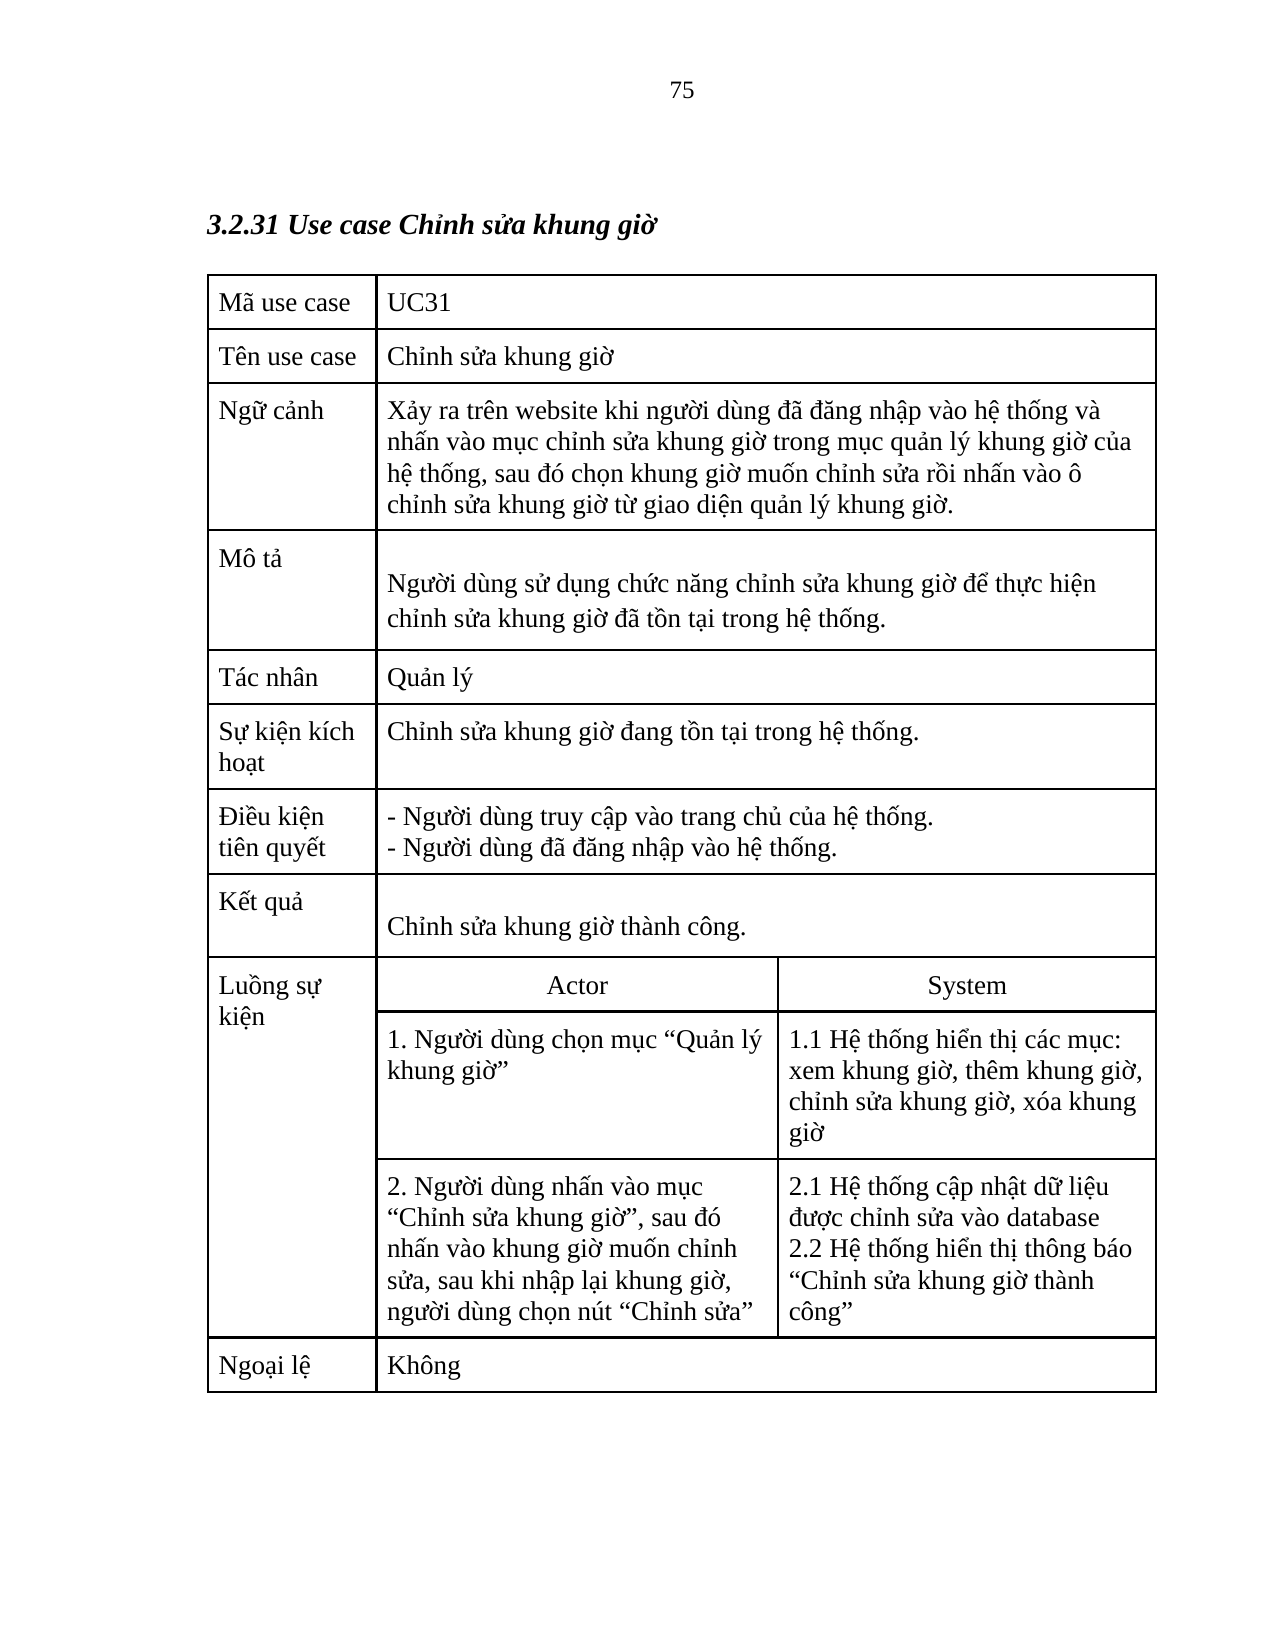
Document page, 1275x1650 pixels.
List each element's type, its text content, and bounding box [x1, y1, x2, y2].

table_cell System [779, 958, 1155, 1010]
table_cell Chỉnh sửa khung giờ thành công. [378, 875, 1155, 956]
text 3.2.31 Use case Chỉnh sửa khung giờ [207, 207, 1157, 240]
table_cell Kết quả [209, 875, 375, 956]
table_cell Chỉnh sửa khung giờ [378, 330, 1155, 382]
table_cell Tên use case [209, 330, 375, 382]
table_cell Quản lý [378, 651, 1155, 702]
table_cell Ngoại lệ [209, 1339, 375, 1391]
table_cell Actor [378, 958, 777, 1010]
table_cell Điều kiện tiên quyết [209, 790, 375, 873]
table_cell Không [378, 1339, 1155, 1391]
table_cell Mô tả [209, 531, 375, 648]
table_cell 1.1 Hệ thống hiển thị các mục: xem khung giờ, thêm khung giờ, chỉnh sửa khung giờ, xóa khung giờ [779, 1013, 1155, 1158]
table_header Mã use case [209, 276, 375, 328]
table_cell 2.1 Hệ thống cập nhật dữ liệu được chỉnh sửa vào database 2.2 Hệ thống hiển thị thông báo “Chỉnh sửa khung giờ thành công” [779, 1160, 1155, 1336]
table_cell 2. Người dùng nhấn vào mục “Chỉnh sửa khung giờ”, sau đó nhấn vào khung giờ muốn chỉnh sửa, sau khi nhập lại khung giờ, người dùng chọn nút “Chỉnh sửa” [378, 1160, 777, 1336]
table_cell Người dùng sử dụng chức năng chỉnh sửa khung giờ để thực hiện chỉnh sửa khung giờ đã tồn tại trong hệ thống. [378, 531, 1155, 648]
table_cell Tác nhân [209, 651, 375, 702]
table_cell - Người dùng truy cập vào trang chủ của hệ thống. - Người dùng đã đăng nhập vào hệ thống. [378, 790, 1155, 873]
table_cell Ngữ cảnh [209, 384, 375, 529]
table_header UC31 [378, 276, 1155, 328]
table_cell Chỉnh sửa khung giờ đang tồn tại trong hệ thống. [378, 705, 1155, 788]
table_cell Sự kiện kích hoạt [209, 705, 375, 788]
table_cell Xảy ra trên website khi người dùng đã đăng nhập vào hệ thống và nhấn vào mục chỉnh sửa khung giờ trong mục quản lý khung giờ của hệ thống, sau đó chọn khung giờ muốn chỉnh sửa rồi nhấn vào ô chỉnh sửa khung giờ từ giao diện quản lý khung giờ. [378, 384, 1155, 529]
table_cell Luồng sự kiện [209, 958, 375, 1336]
table_cell 1. Người dùng chọn mục “Quản lý khung giờ” [378, 1013, 777, 1158]
